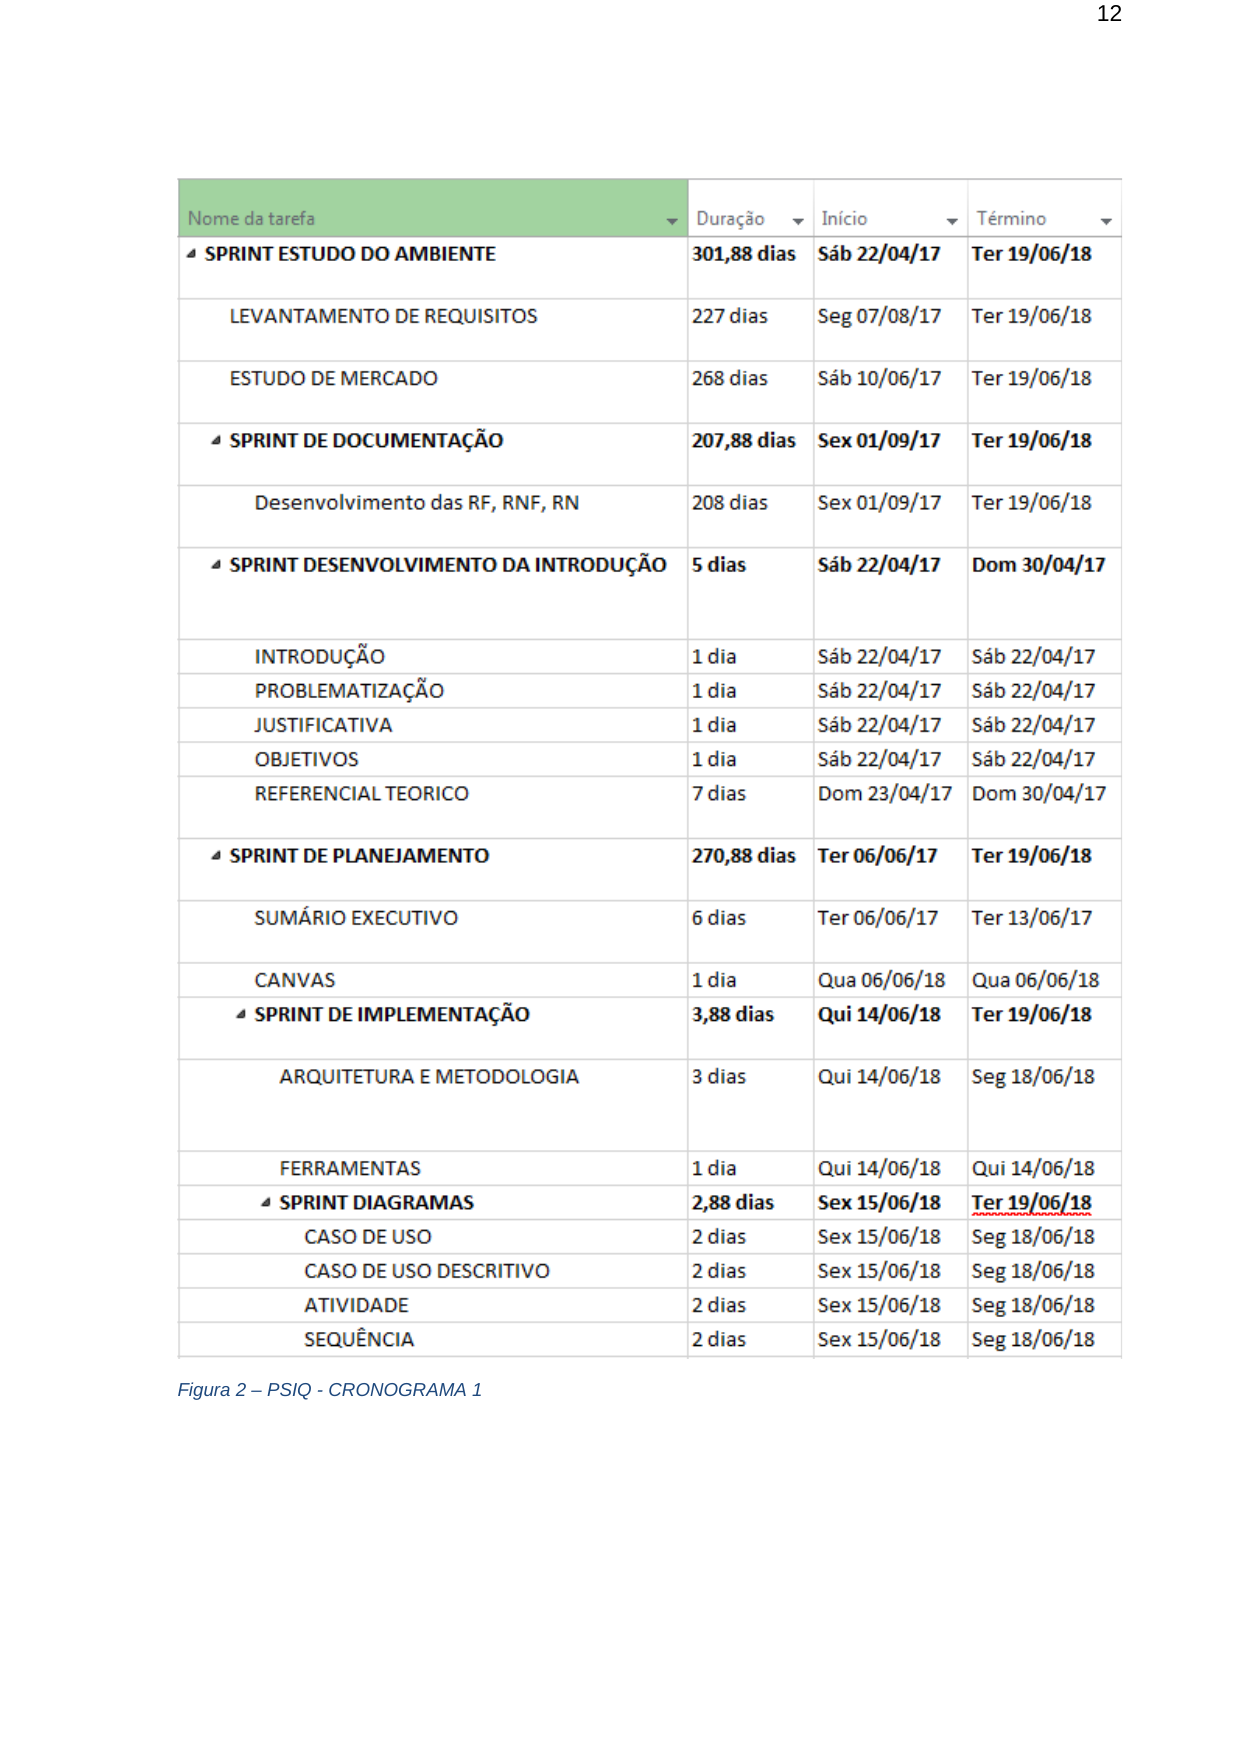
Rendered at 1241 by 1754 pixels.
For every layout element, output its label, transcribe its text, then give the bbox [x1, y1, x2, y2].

picture [177, 177, 1123, 1359]
text Figura 2 – PSIQ - CRONOGRAMA 1 [177, 1379, 1122, 1401]
